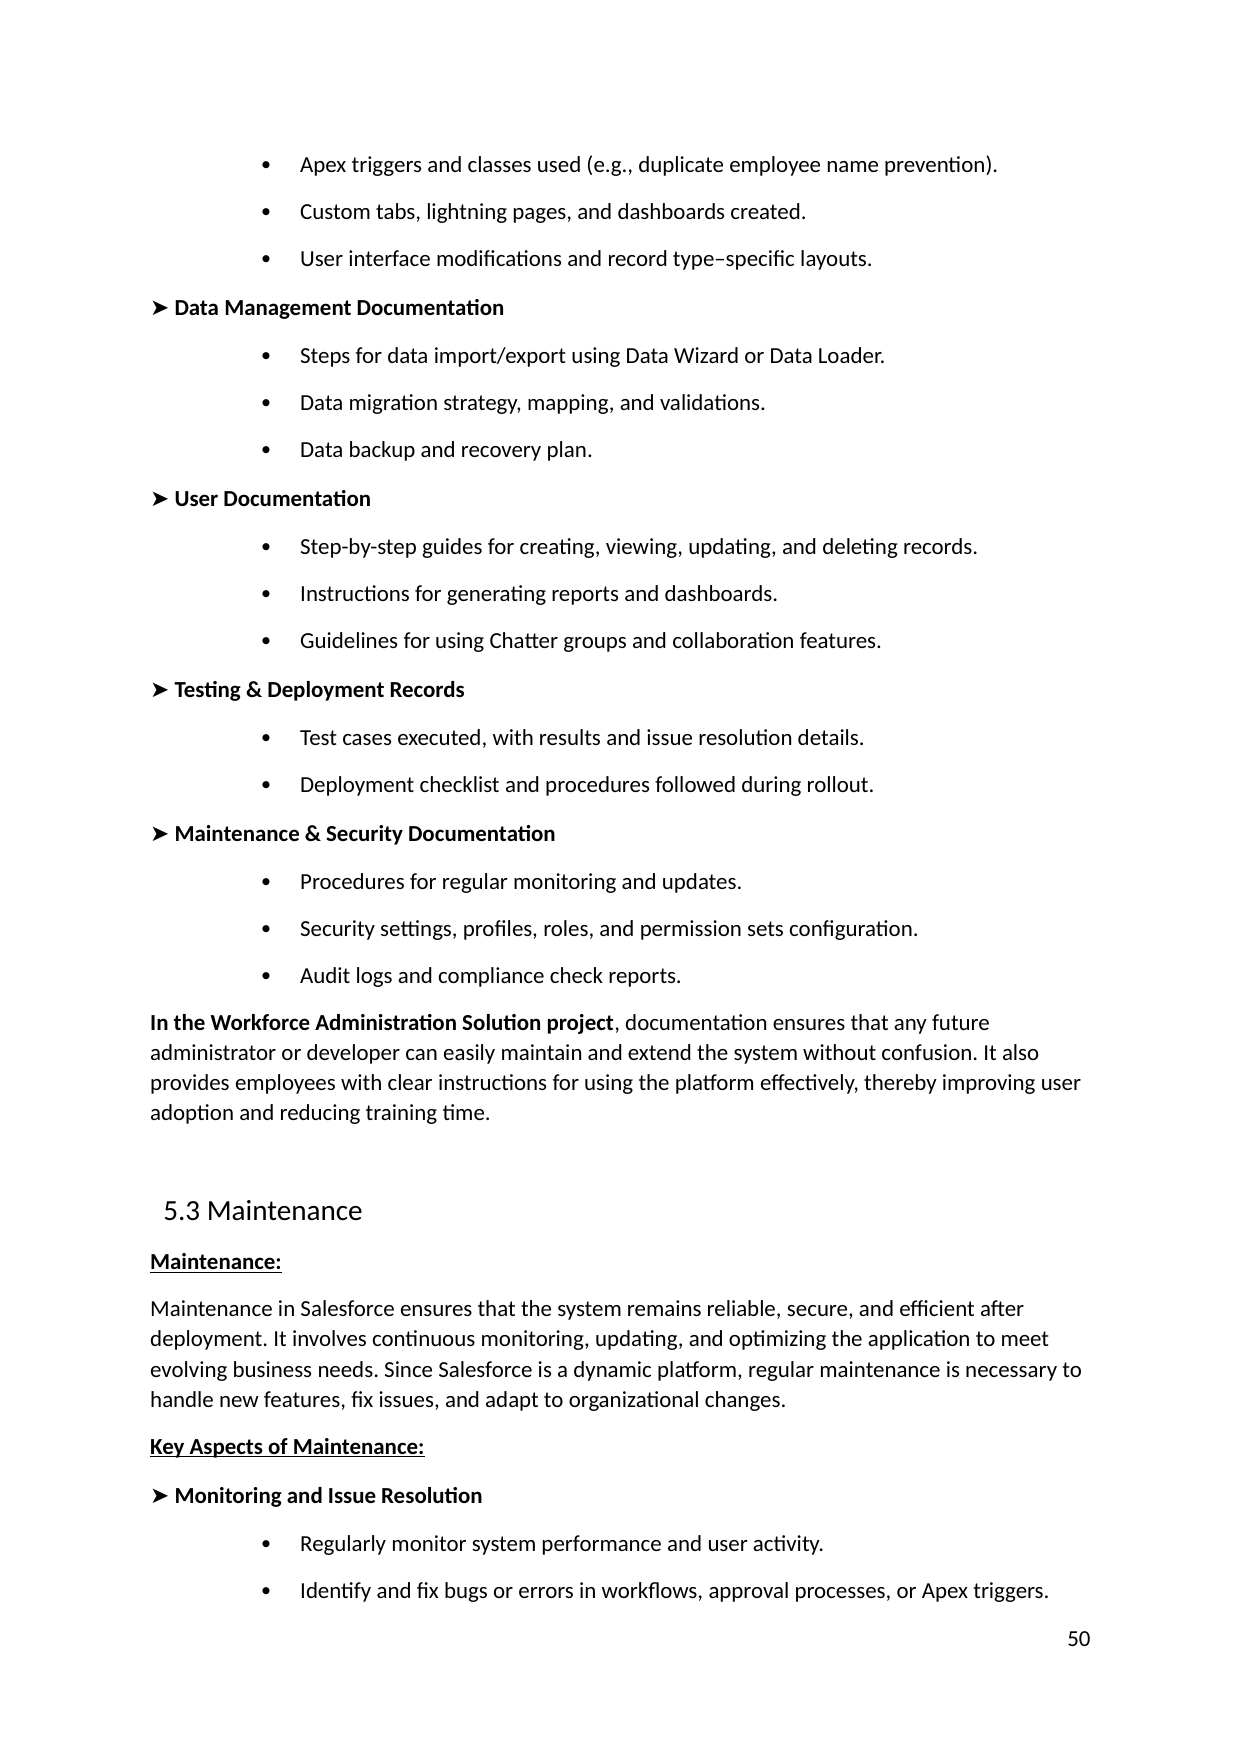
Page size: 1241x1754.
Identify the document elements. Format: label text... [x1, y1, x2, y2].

text ➤ Data Management Documentation [150, 291, 1090, 322]
text ➤ User Documentation [150, 482, 1090, 513]
list Regularly monitor system performance and user activity. [262, 1529, 1090, 1557]
list Audit logs and compliance check reports. [262, 961, 1090, 989]
list Data migration strategy, mapping, and validations. [262, 388, 1090, 416]
text 5.3 Maintenance [150, 1192, 1090, 1228]
text Maintenance in Salesforce ensures that the system remains reliable, secure, and efficient after deployment. It involves continuous monitoring, updating, and optimizing the application to meet evolving business needs. Since Salesforce is a dynamic platform, regular maintenance is necessary to handle new features, fix issues, and adapt to organizational changes. [150, 1294, 1090, 1413]
list Deployment checklist and procedures followed during rollout. [262, 770, 1090, 798]
text ➤ Testing & Deployment Records [150, 673, 1090, 704]
list Security settings, profiles, roles, and permission sets configuration. [262, 914, 1090, 942]
list Identify and fix bugs or errors in workflows, approval processes, or Apex triggers. [262, 1576, 1090, 1604]
list Step-by-step guides for creating, viewing, updating, and deleting records. [262, 532, 1090, 560]
text Key Aspects of Maintenance: [150, 1432, 1090, 1460]
list User interface modifications and record type–specific layouts. [262, 244, 1090, 272]
list Instructions for generating reports and dashboards. [262, 579, 1090, 607]
list Data backup and recovery plan. [262, 435, 1090, 463]
list Apex triggers and classes used (e.g., duplicate employee name prevention). [262, 150, 1090, 178]
list Steps for data import/export using Data Wizard or Data Loader. [262, 341, 1090, 369]
list Procedures for regular monitoring and updates. [262, 867, 1090, 895]
list Custom tabs, lightning pages, and dashboards created. [262, 197, 1090, 225]
list Guidelines for using Chatter groups and collaboration features. [262, 626, 1090, 654]
text ➤ Maintenance & Security Documentation [150, 817, 1090, 848]
text ➤ Monitoring and Issue Resolution [150, 1479, 1090, 1510]
text In the Workforce Administration Solution project, documentation ensures that any future administrator or developer can easily maintain and extend the system without confusion. It also provides employees with clear instructions for using the platform effectively, thereby improving user adoption and reducing training time. [150, 1008, 1090, 1127]
text Maintenance: [150, 1247, 1090, 1275]
list Test cases executed, with results and issue resolution details. [262, 723, 1090, 751]
